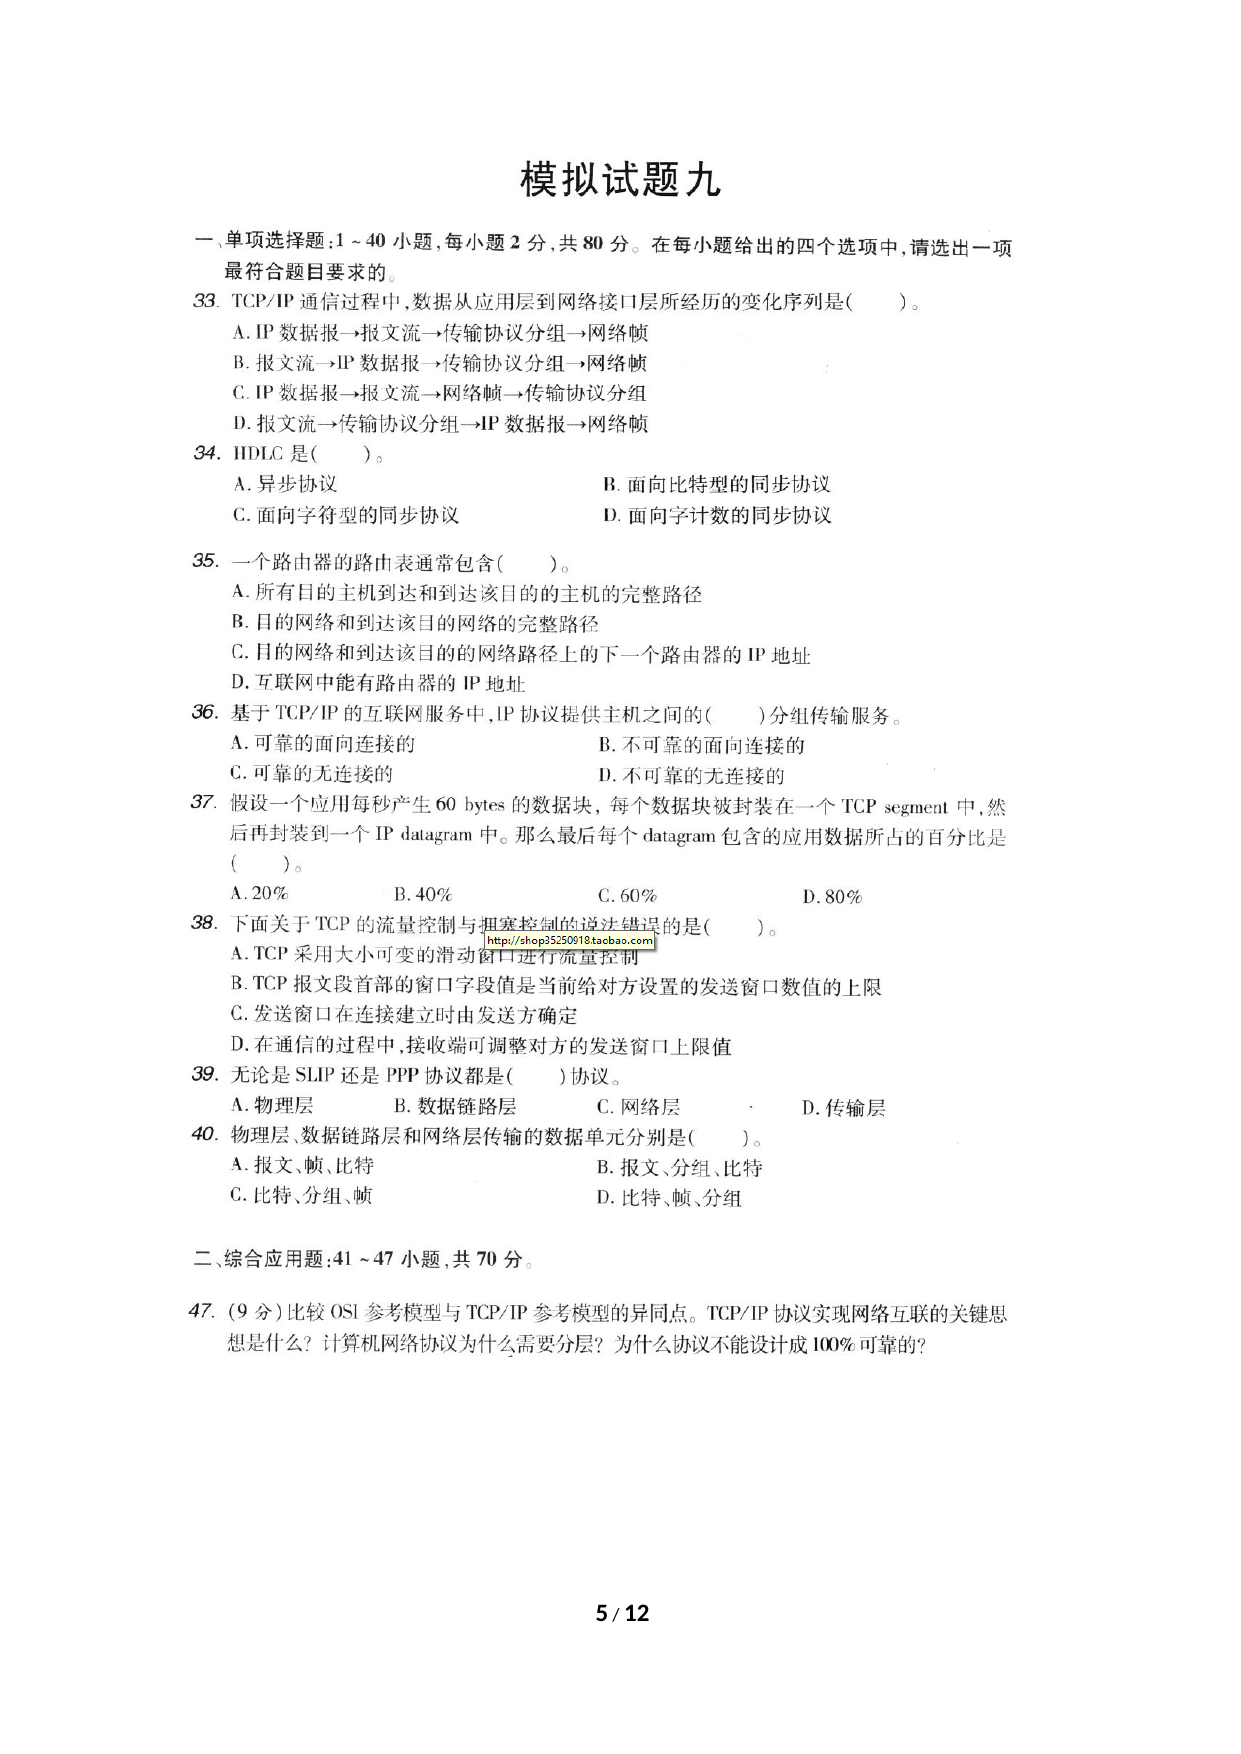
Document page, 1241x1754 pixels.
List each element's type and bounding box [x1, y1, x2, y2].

picture [187, 1240, 568, 1272]
picture [515, 158, 726, 199]
picture [187, 1296, 1012, 1357]
picture [187, 223, 1017, 284]
picture [187, 548, 1012, 1209]
picture [187, 288, 930, 527]
